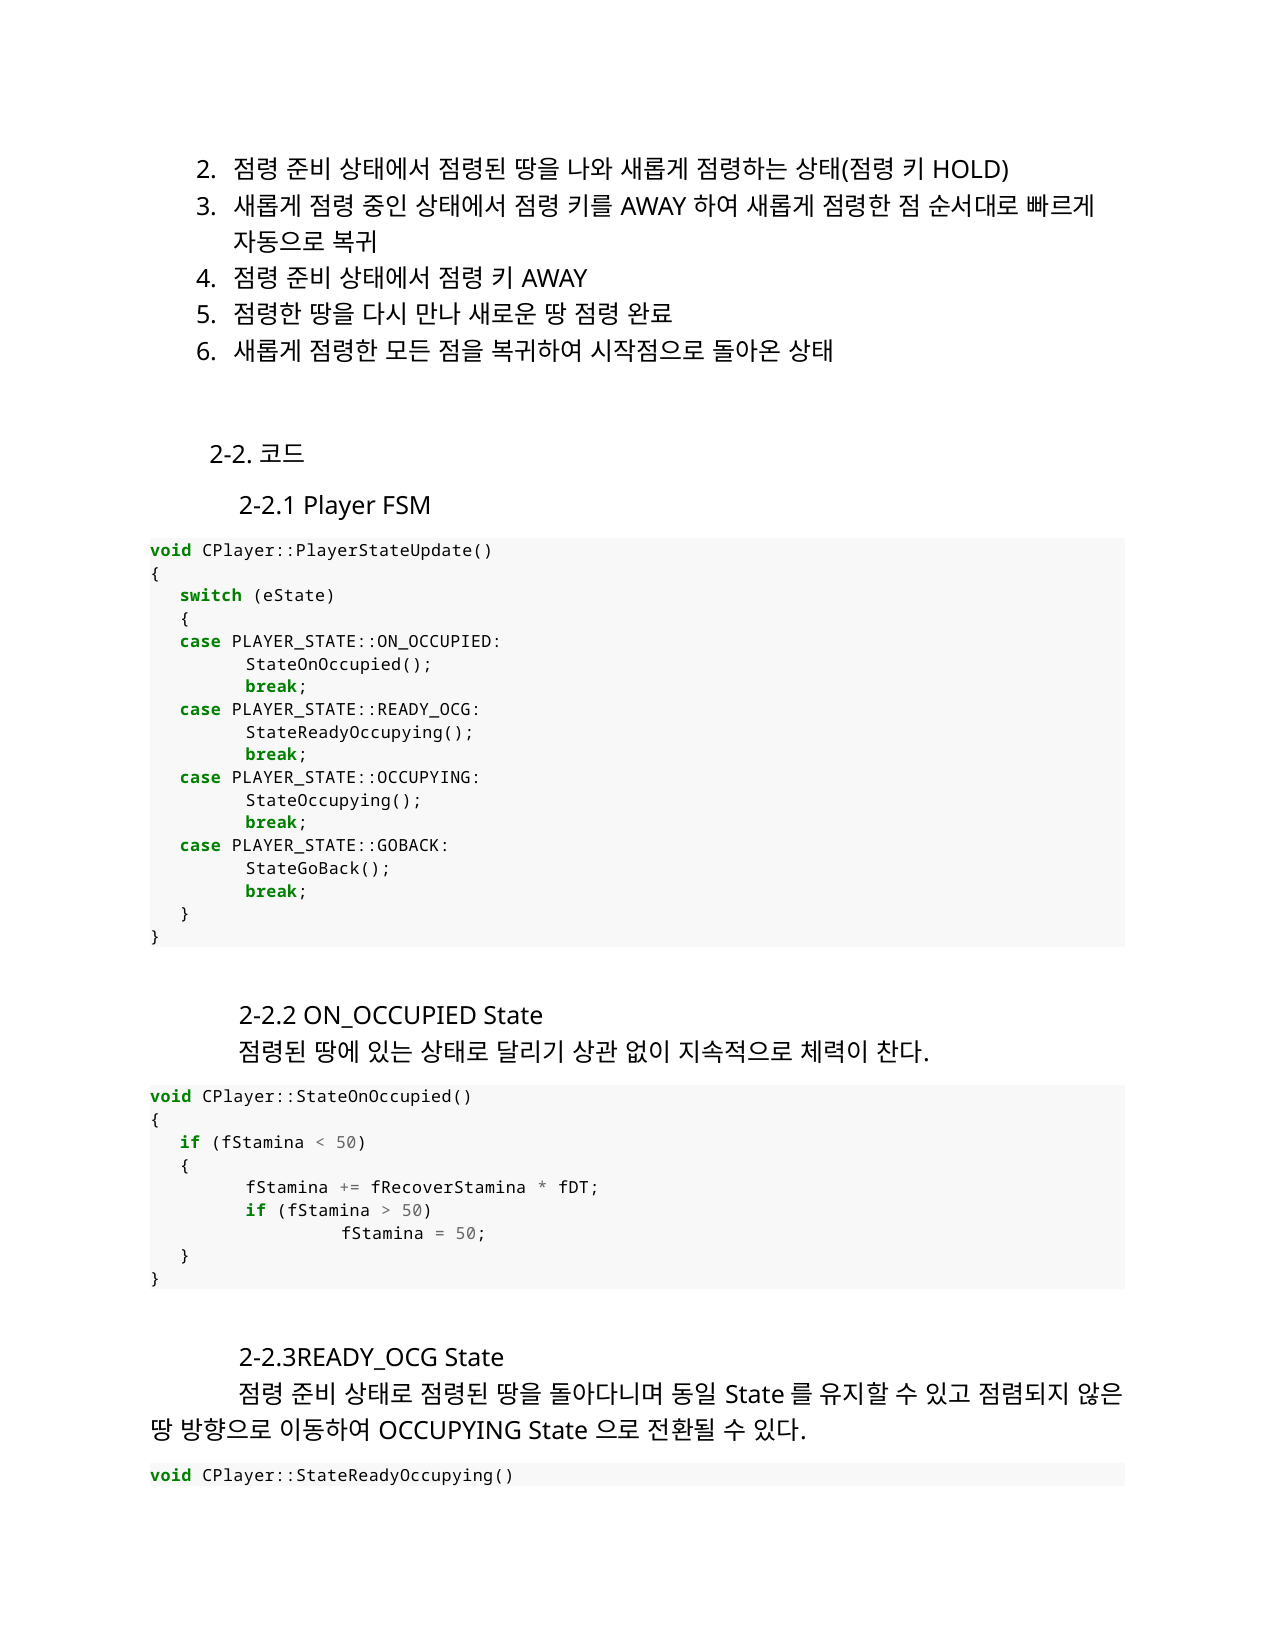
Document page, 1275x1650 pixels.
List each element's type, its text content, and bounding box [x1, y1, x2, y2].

text StateOnOccupied(); [150, 652, 1125, 675]
text 2-2.1 Player FSM [150, 488, 1125, 522]
list 점령한 땅을 다시 만나 새로운 땅 점령 완료 [196, 295, 1125, 331]
text } [150, 924, 1125, 947]
list 점령 준비 상태에서 점령된 땅을 나와 새롭게 점령하는 상태(점령 키 HOLD) [196, 150, 1125, 186]
text } [150, 1244, 1125, 1267]
text fStamina = 50; [150, 1221, 1125, 1244]
text void CPlayer::PlayerStateUpdate() [150, 538, 1125, 561]
text case PLAYER_STATE::OCCUPYING: [150, 766, 1125, 788]
text StateReadyOccupying(); [150, 720, 1125, 743]
text void CPlayer::StateReadyOccupying() [150, 1463, 1125, 1486]
list 점령 준비 상태에서 점령 키 AWAY [196, 259, 1125, 295]
text 2-2.3READY_OCG State 점령 준비 상태로 점령된 땅을 돌아다니며 동일 State를 유지할 수 있고 점렴되지 않은 땅 방향으로 이동하여 OCCUPYING State 으로 전환될 수 있다. [150, 1340, 1125, 1447]
text case PLAYER_STATE::GOBACK: [150, 834, 1125, 856]
text StateOccupying(); [150, 788, 1125, 811]
text { [150, 561, 1125, 584]
text fStamina += fRecoverStamina * fDT; [150, 1176, 1125, 1198]
text break; [150, 743, 1125, 766]
text } [150, 902, 1125, 924]
text { [150, 1153, 1125, 1176]
text break; [150, 675, 1125, 697]
text case PLAYER_STATE::ON_OCCUPIED: [150, 629, 1125, 652]
text case PLAYER_STATE::READY_OCG: [150, 697, 1125, 720]
list 새롭게 점령한 모든 점을 복귀하여 시작점으로 돌아온 상태 [196, 331, 1125, 367]
text break; [150, 811, 1125, 834]
text if (fStamina < 50) [150, 1130, 1125, 1153]
text void CPlayer::StateOnOccupied() [150, 1085, 1125, 1108]
text { [150, 1108, 1125, 1130]
text } [150, 1267, 1125, 1289]
text switch (eState) [150, 584, 1125, 607]
list 새롭게 점령 중인 상태에서 점령 키를 AWAY 하여 새롭게 점령한 점 순서대로 빠르게 자동으로 복귀 [196, 186, 1125, 259]
text 2-2. 코드 [150, 435, 1125, 471]
text { [150, 607, 1125, 629]
text if (fStamina > 50) [150, 1198, 1125, 1221]
text break; [150, 879, 1125, 902]
text 2-2.2 ON_OCCUPIED State 점령된 땅에 있는 상태로 달리기 상관 없이 지속적으로 체력이 찬다. [150, 998, 1125, 1068]
text StateGoBack(); [150, 856, 1125, 879]
